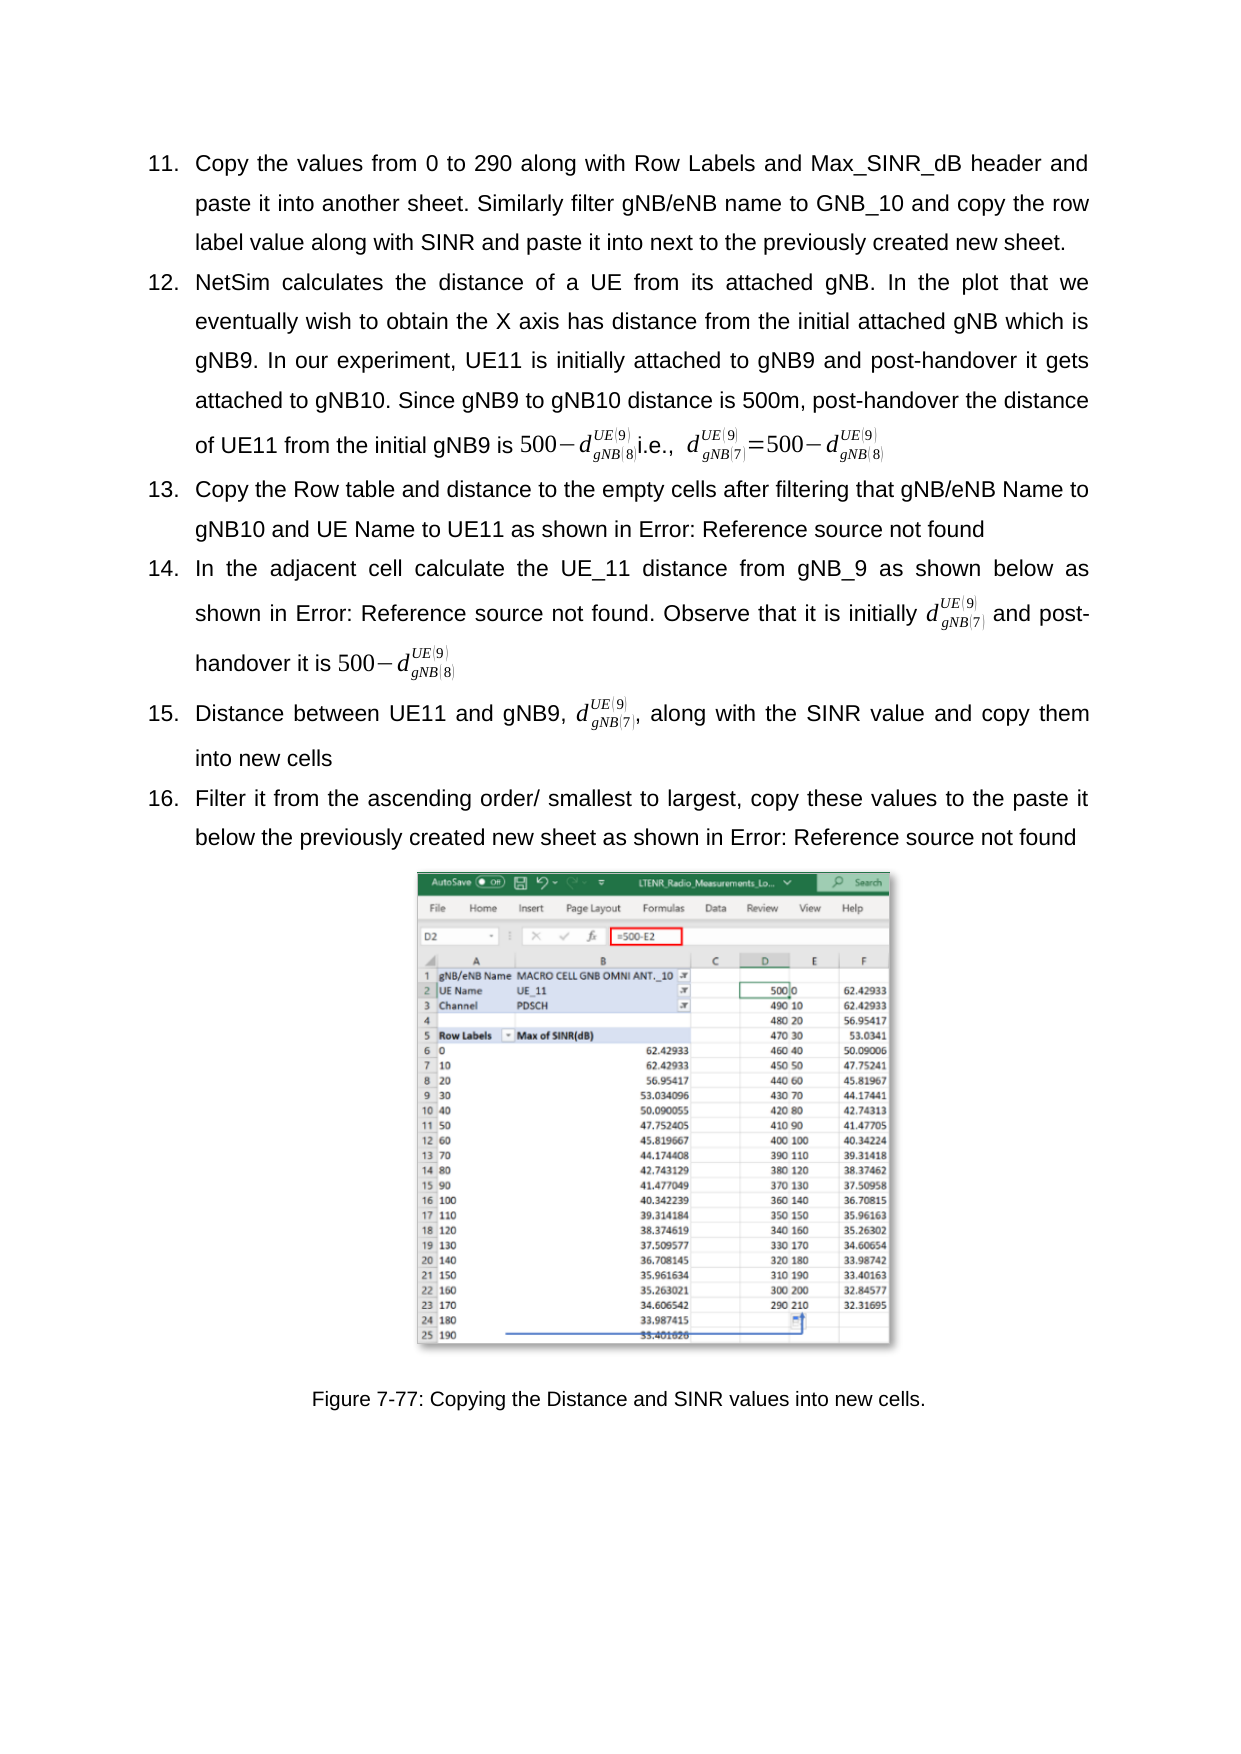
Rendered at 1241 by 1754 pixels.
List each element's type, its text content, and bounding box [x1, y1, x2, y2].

text NetSim calculates the distance of a UE from its attached gNB. In the plot that we eventually wish to obtain the X axis has distance from the initial attached gNB which is gNB9. In our experiment, UE11 is initially attached to gNB9 and post-handover it gets attached to gNB10. Since gNB9 to gNB10 distance is 500m, post-handover the distance of UE11 from the initial gNB9 is i.e., [148, 268, 1090, 463]
text Distance between UE11 and gNB9, , along with the SINR value and copy them into new cells [148, 695, 1090, 772]
picture [418, 874, 889, 1343]
text Copy the values from 0 to 290 along with Row Labels and Max_SINR_dB header and paste it into another sheet. Similarly filter gNB/eNB name to GNB_10 and copy the row label value along with SINR and paste it into next to the previously created new sheet. [148, 150, 1090, 255]
